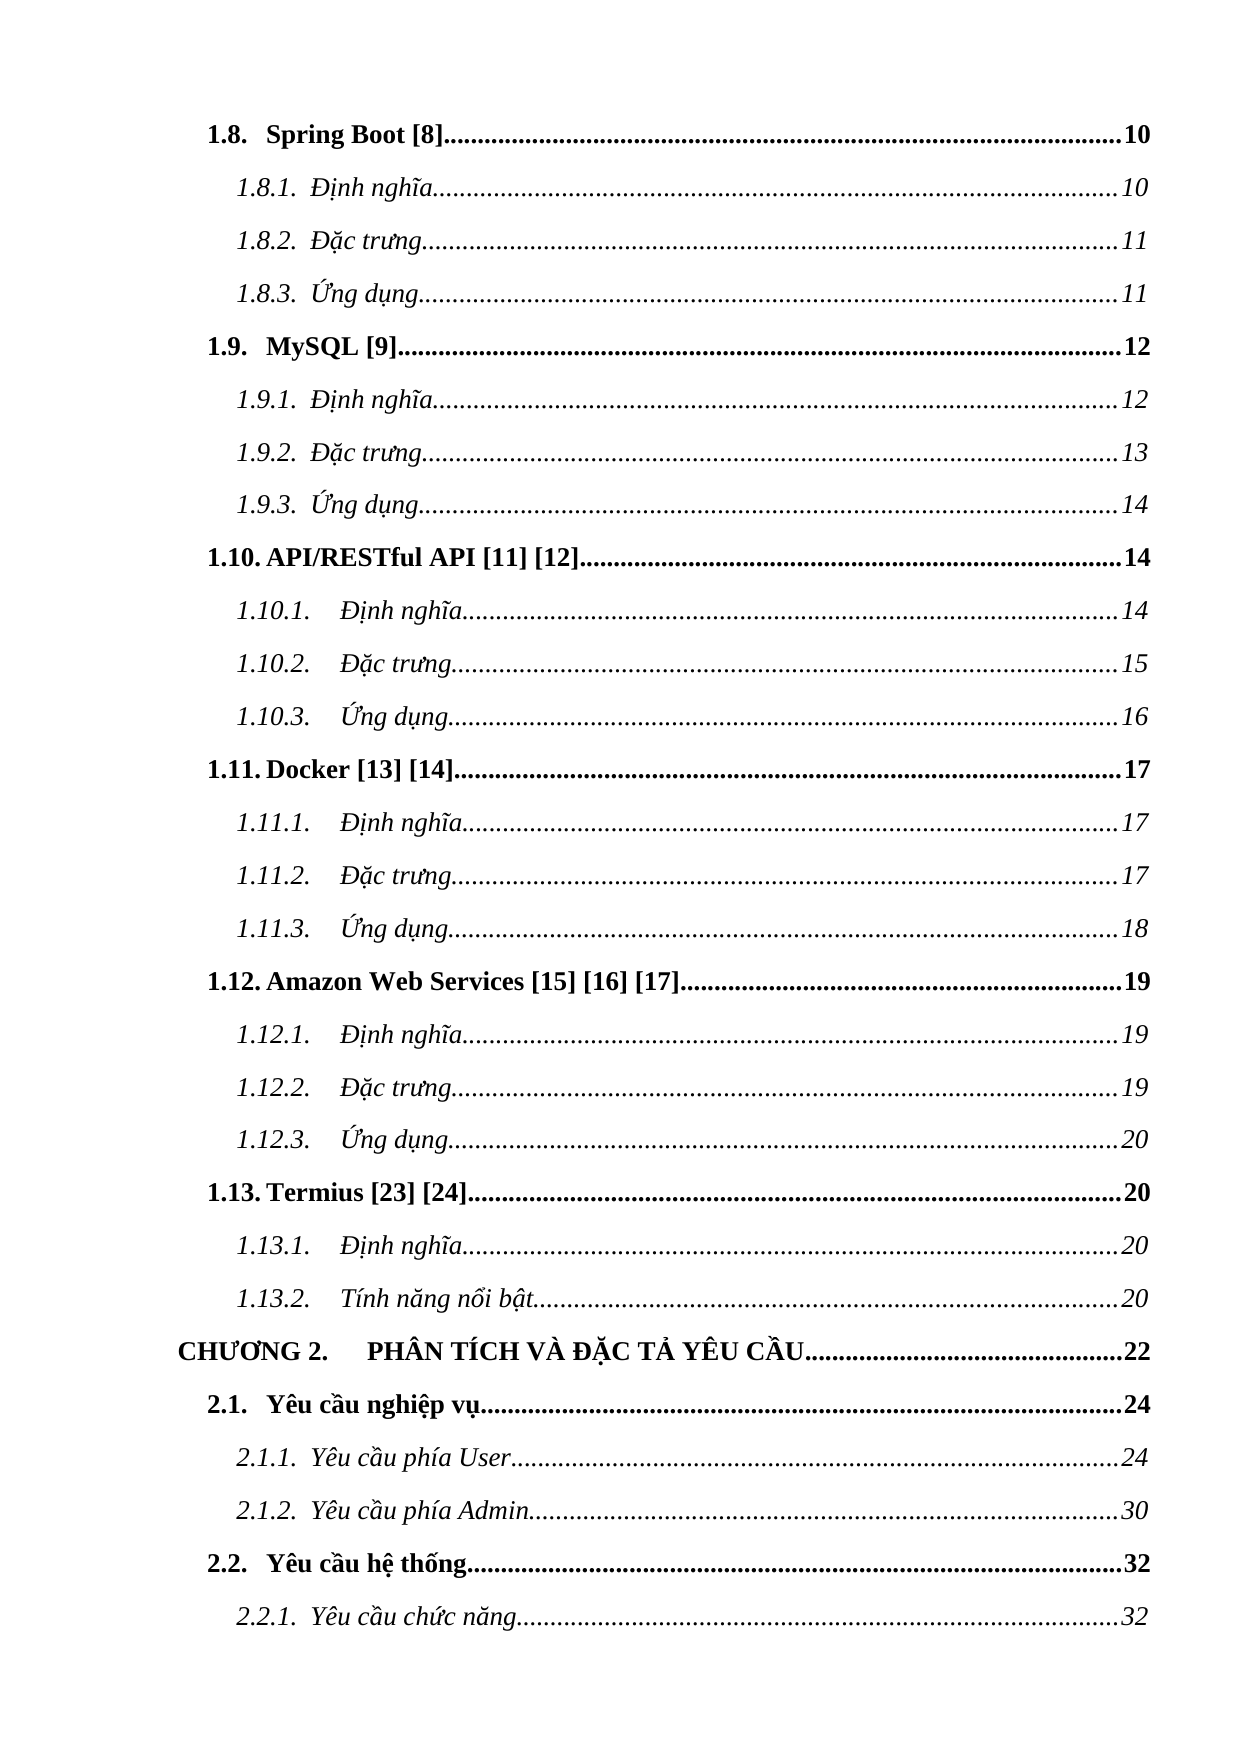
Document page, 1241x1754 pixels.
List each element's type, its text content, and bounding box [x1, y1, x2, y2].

text 2.2.1. Yêu cầu chức năng 32 [236, 1600, 1152, 1631]
text CHƯƠNG 2. PHÂN TÍCH VÀ ĐẶC TẢ YÊU CẦU 22 [177, 1335, 1152, 1366]
text 1.13.1. Định nghĩa 20 [236, 1229, 1152, 1261]
text 1.13. Termius [23] [24] 20 [207, 1176, 1152, 1208]
text 1.12. Amazon Web Services [15] [16] [17] 19 [207, 965, 1152, 996]
text 2.1.2. Yêu cầu phía Admin 30 [236, 1494, 1152, 1525]
text 2.1.1. Yêu cầu phía User 24 [236, 1441, 1152, 1472]
text 1.11.1. Định nghĩa 17 [236, 806, 1152, 837]
text 1.8.1. Định nghĩa 10 [236, 171, 1152, 202]
text 1.12.3. Ứng dụng 20 [236, 1123, 1152, 1155]
text 1.13.2. Tính năng nổi bật 20 [236, 1282, 1152, 1313]
text 1.10.3. Ứng dụng 16 [236, 700, 1152, 731]
text 1.11. Docker [13] [14] 17 [207, 753, 1152, 784]
text 1.12.1. Định nghĩa 19 [236, 1018, 1152, 1049]
text 2.2. Yêu cầu hệ thống 32 [207, 1547, 1152, 1578]
text 1.10.1. Định nghĩa 14 [236, 594, 1152, 626]
text 1.8. Spring Boot [8] 10 [207, 118, 1152, 149]
text 1.9. MySQL [9] 12 [207, 330, 1152, 361]
text 1.8.2. Đặc trưng 11 [236, 224, 1152, 255]
text 1.8.3. Ứng dụng 11 [236, 277, 1152, 308]
text 1.11.2. Đặc trưng 17 [236, 859, 1152, 890]
text 1.10.2. Đặc trưng 15 [236, 647, 1152, 678]
text 1.10. API/RESTful API [11] [12] 14 [207, 541, 1152, 573]
text 1.9.1. Định nghĩa 12 [236, 383, 1152, 414]
text 1.9.2. Đặc trưng 13 [236, 436, 1152, 467]
text 1.11.3. Ứng dụng 18 [236, 912, 1152, 943]
text 1.9.3. Ứng dụng 14 [236, 488, 1152, 520]
text 2.1. Yêu cầu nghiệp vụ 24 [207, 1388, 1152, 1419]
text 1.12.2. Đặc trưng 19 [236, 1071, 1152, 1102]
